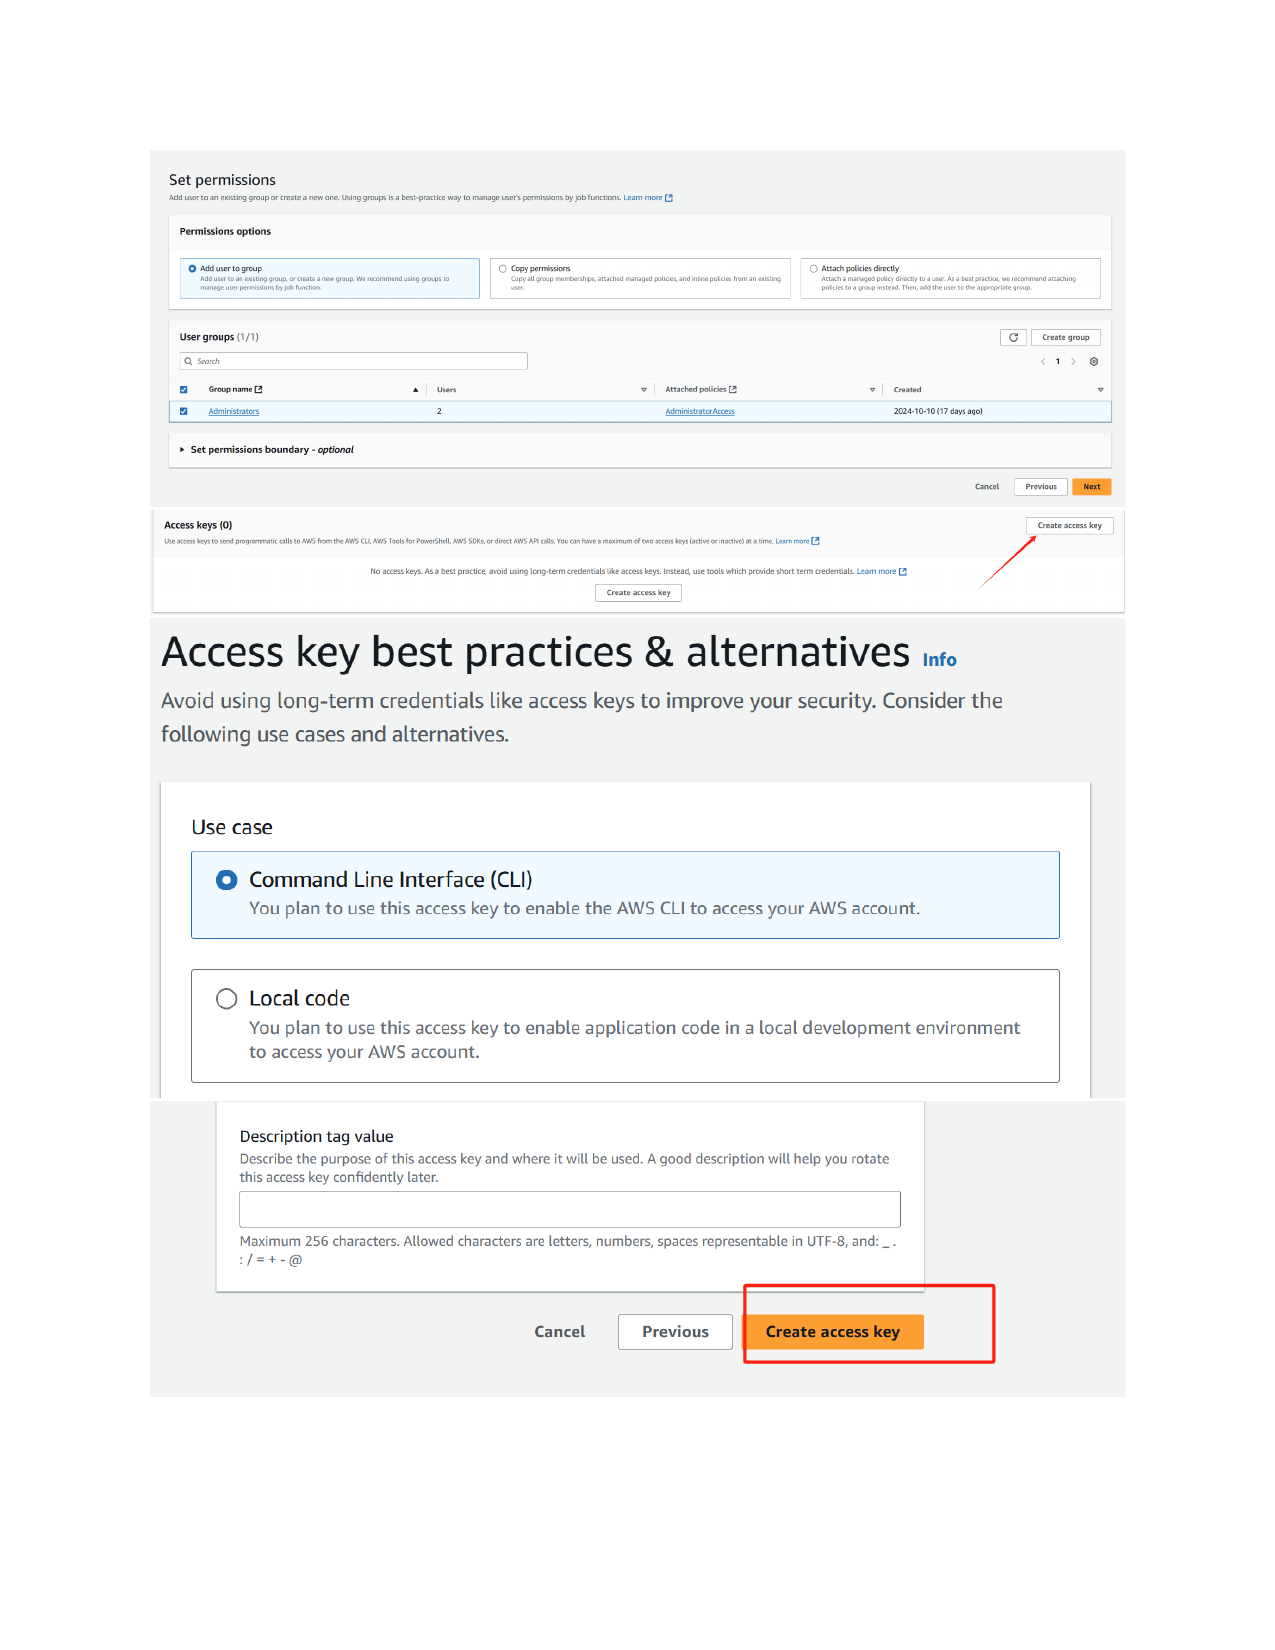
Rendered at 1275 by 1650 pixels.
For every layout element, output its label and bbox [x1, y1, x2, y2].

picture [150, 1101, 1125, 1397]
picture [150, 150, 1125, 507]
picture [150, 618, 1125, 1098]
picture [150, 510, 1125, 615]
